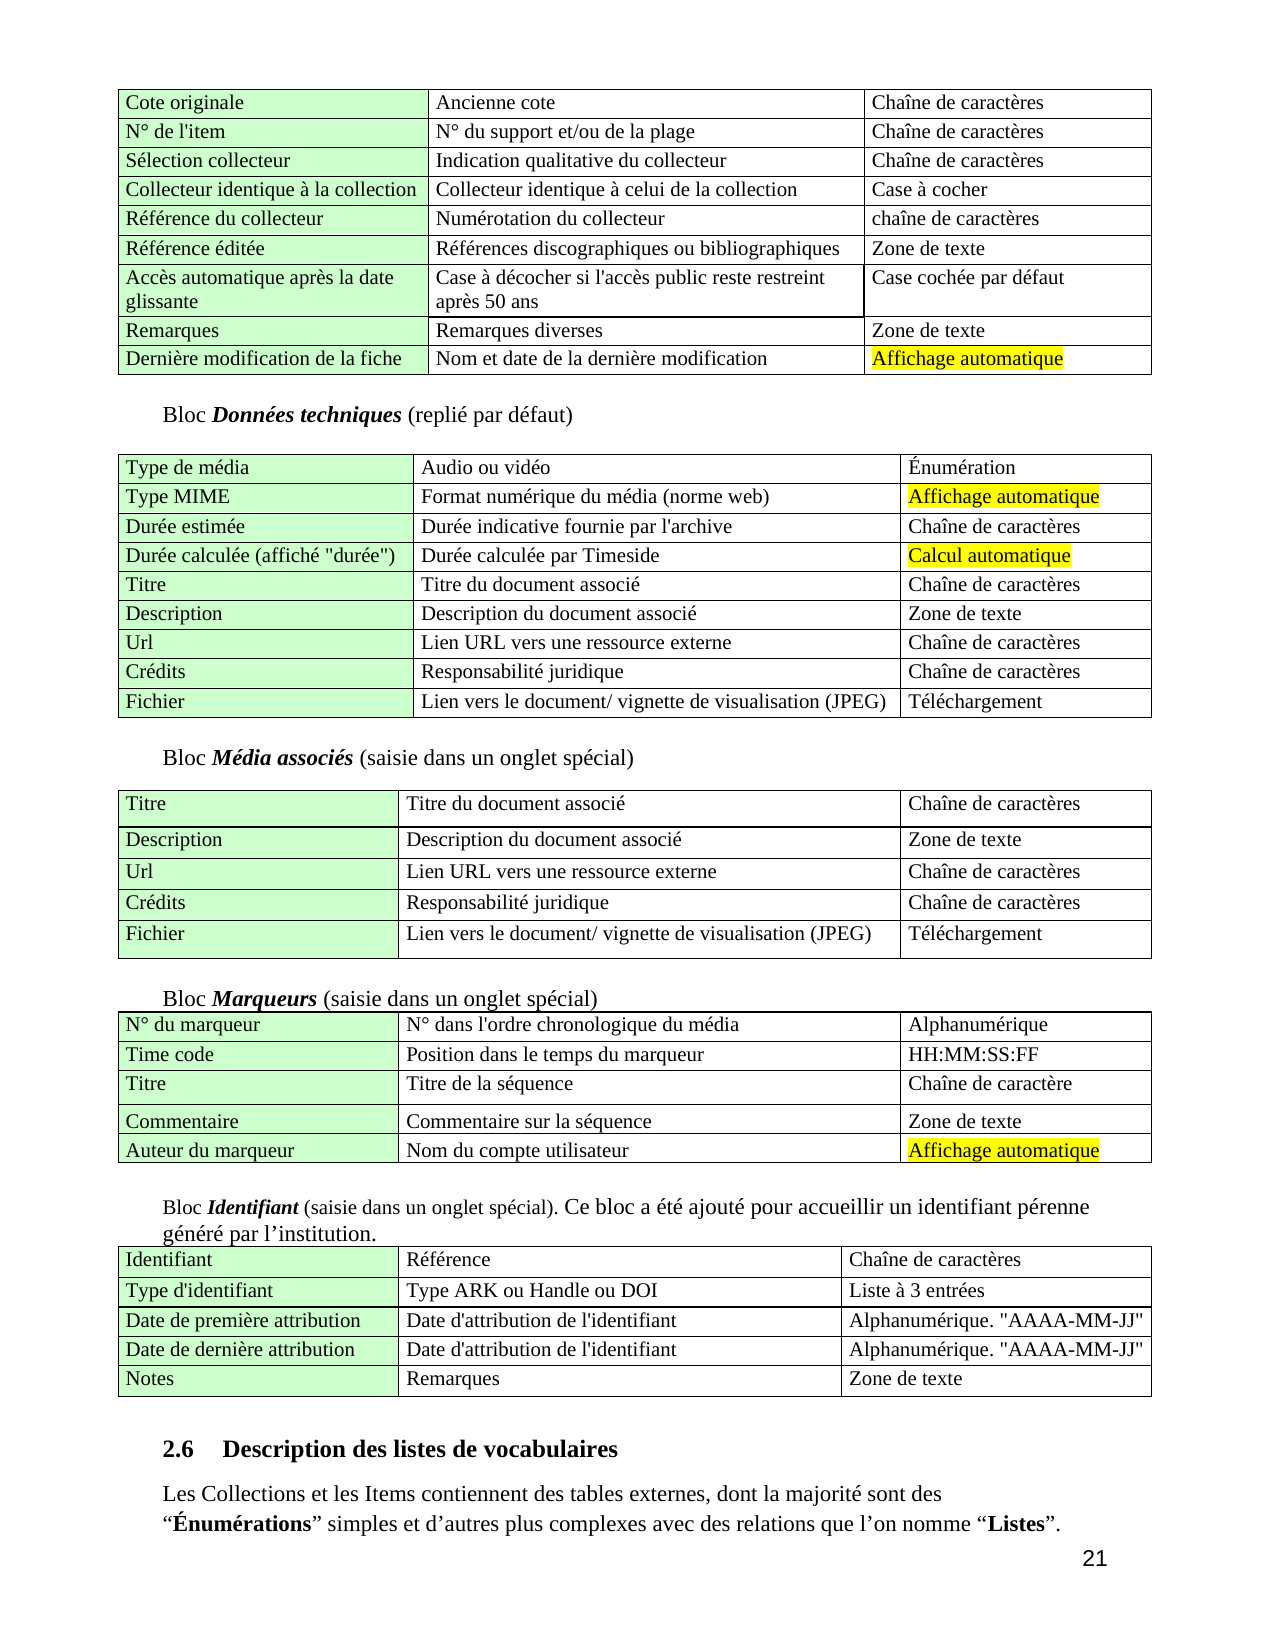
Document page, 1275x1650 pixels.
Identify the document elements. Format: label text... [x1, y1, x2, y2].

table_cell Affichage automatique [901, 484, 1151, 512]
table_cell Type d'identifiant [119, 1278, 398, 1306]
table_cell Lien URL vers une ressource externe [414, 630, 900, 658]
table_cell Titre de la séquence [399, 1071, 900, 1104]
table_cell Chaîne de caractères [901, 859, 1151, 889]
table_header N° dans l'ordre chronologique du média [399, 1013, 900, 1041]
table_header Chaîne de caractères [842, 1247, 1151, 1277]
table_cell Alphanumérique. "AAAA-MM-JJ" [842, 1337, 1151, 1365]
table_cell Zone de texte [901, 601, 1151, 629]
text Bloc Marqueurs (saisie dans un onglet spécial) [162, 985, 1107, 1011]
table_cell chaîne de caractères [865, 206, 1151, 234]
table_cell Durée calculée par Timeside [414, 543, 900, 571]
table_cell Zone de texte [901, 828, 1151, 858]
table_cell Lien vers le document/ vignette de visualisation (JPEG) [414, 689, 900, 717]
table_cell Indication qualitative du collecteur [429, 148, 864, 176]
table_cell Date d'attribution de l'identifiant [399, 1308, 841, 1336]
table_cell Référence éditée [119, 236, 428, 264]
table_cell Titre du document associé [414, 572, 900, 600]
table_cell Type MIME [119, 484, 413, 512]
table_cell Zone de texte [865, 317, 1151, 345]
table_cell Format numérique du média (norme web) [414, 484, 900, 512]
table_cell Zone de texte [842, 1366, 1151, 1396]
table_header Référence [399, 1247, 841, 1277]
table_cell Chaîne de caractères [901, 890, 1151, 920]
table_cell Affichage automatique [901, 1134, 1151, 1162]
table_cell Date de première attribution [119, 1308, 398, 1336]
table_cell Fichier [119, 921, 398, 958]
table_cell Crédits [119, 890, 398, 920]
table_header Titre du document associé [399, 791, 900, 826]
table_cell Commentaire [119, 1105, 398, 1133]
table_cell Chaîne de caractères [901, 514, 1151, 542]
table_cell Calcul automatique [901, 543, 1151, 571]
table_cell Références discographiques ou bibliographiques [429, 236, 864, 264]
table_cell Référence du collecteur [119, 206, 428, 234]
table_cell Chaîne de caractères [901, 572, 1151, 600]
table_cell Fichier [119, 689, 413, 717]
table_cell Lien vers le document/ vignette de visualisation (JPEG) [399, 921, 900, 958]
table_cell Case à cocher [865, 177, 1151, 205]
table_cell Cote originale [119, 90, 428, 118]
table_cell HH:MM:SS:FF [901, 1042, 1151, 1070]
table_cell Url [119, 859, 398, 889]
table_cell Description [119, 828, 398, 858]
table_cell Chaîne de caractères [901, 630, 1151, 658]
table_cell Nom du compte utilisateur [399, 1134, 900, 1162]
table_cell Affichage automatique [865, 346, 1151, 374]
table_cell Chaîne de caractères [865, 148, 1151, 176]
table_cell Ancienne cote [429, 90, 864, 118]
table_cell Chaîne de caractères [865, 119, 1151, 147]
text Bloc Données techniques (replié par défaut) [162, 401, 1107, 428]
table_cell Nom et date de la dernière modification [429, 346, 864, 374]
table_cell Téléchargement [901, 921, 1151, 958]
table_cell Description [119, 601, 413, 629]
table_cell Chaîne de caractères [901, 659, 1151, 687]
table_cell Responsabilité juridique [414, 659, 900, 687]
table_cell Auteur du marqueur [119, 1134, 398, 1162]
table_cell Titre [119, 572, 413, 600]
table_cell Case à décocher si l'accès public reste restreint après 50 ans [429, 265, 863, 316]
table_cell Remarques [119, 317, 428, 345]
table_cell Durée estimée [119, 514, 413, 542]
table_cell Lien URL vers une ressource externe [399, 859, 900, 889]
table_cell Durée indicative fournie par l'archive [414, 514, 900, 542]
table_cell Liste à 3 entrées [842, 1278, 1151, 1306]
table_cell Commentaire sur la séquence [399, 1105, 900, 1133]
table_cell Date de dernière attribution [119, 1337, 398, 1365]
table_cell Dernière modification de la fiche [119, 346, 428, 374]
table_cell Notes [119, 1366, 398, 1396]
table_cell Responsabilité juridique [399, 890, 900, 920]
table_cell Crédits [119, 659, 413, 687]
table_cell Alphanumérique. "AAAA-MM-JJ" [842, 1308, 1151, 1336]
table_cell Titre [119, 1071, 398, 1104]
table_cell Zone de texte [865, 236, 1151, 264]
table_header Alphanumérique [901, 1013, 1151, 1041]
table_cell N° du support et/ou de la plage [429, 119, 864, 147]
subtitle Description des listes de vocabulaires [162, 1434, 1107, 1463]
table_cell Remarques diverses [429, 318, 864, 345]
table_header Chaîne de caractères [901, 791, 1151, 826]
table_cell Téléchargement [901, 689, 1151, 717]
table_header Type de média [119, 455, 413, 483]
table_cell Time code [119, 1042, 398, 1070]
table_cell Description du document associé [399, 828, 900, 858]
table_cell Collecteur identique à la collection [119, 177, 428, 205]
table_cell Type ARK ou Handle ou DOI [399, 1278, 841, 1306]
table_cell Accès automatique après la date glissante [119, 265, 428, 316]
table_cell Chaîne de caractère [901, 1071, 1151, 1104]
table_cell Zone de texte [901, 1105, 1151, 1133]
table_cell Position dans le temps du marqueur [399, 1042, 900, 1070]
table_cell Url [119, 630, 413, 658]
table_cell Durée calculée (affiché "durée") [119, 543, 413, 571]
table_cell N° de l'item [119, 119, 428, 147]
table_cell Chaîne de caractères [865, 90, 1151, 118]
table_cell Date d'attribution de l'identifiant [399, 1337, 841, 1365]
table_header Énumération [901, 455, 1151, 483]
text Les Collections et les Items contiennent des tables externes, dont la majorité sont des “Énumérations” simples et d’autres plus complexes avec des relations que l’on nomme “Listes”. [162, 1480, 1107, 1537]
table_cell Description du document associé [414, 601, 900, 629]
table_cell Collecteur identique à celui de la collection [429, 177, 864, 205]
text Bloc Identifiant (saisie dans un onglet spécial). Ce bloc a été ajouté pour accueillir un identifiant pérenne généré par l’institution. [162, 1193, 1107, 1246]
table_cell Remarques [399, 1366, 841, 1396]
table_header Titre [119, 791, 398, 826]
table_cell Case cochée par défaut [865, 265, 1151, 316]
table_header Audio ou vidéo [414, 455, 900, 483]
table_cell Sélection collecteur [119, 148, 428, 176]
table_cell Numérotation du collecteur [429, 206, 864, 234]
text Bloc Média associés (saisie dans un onglet spécial) [162, 744, 1107, 770]
table_header Identifiant [119, 1247, 398, 1277]
table_header N° du marqueur [119, 1013, 398, 1041]
